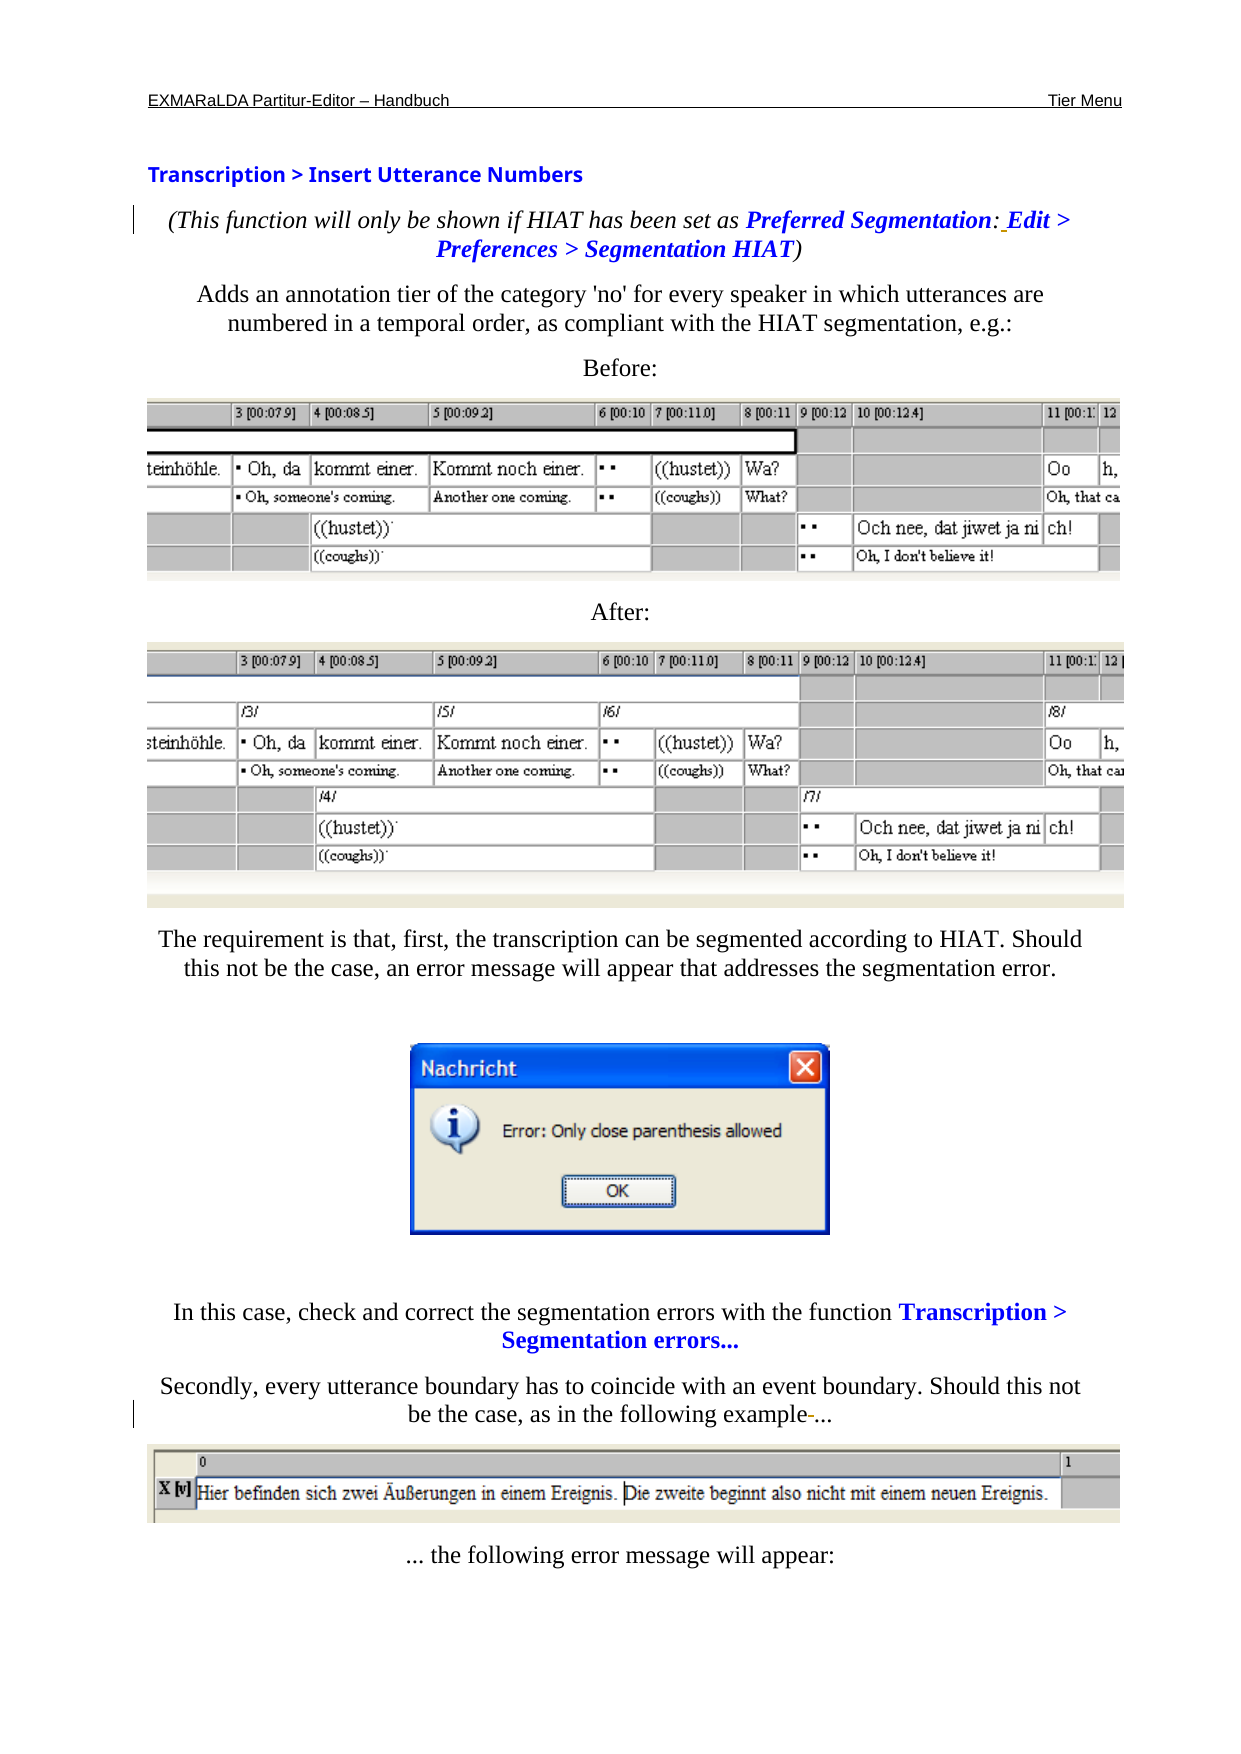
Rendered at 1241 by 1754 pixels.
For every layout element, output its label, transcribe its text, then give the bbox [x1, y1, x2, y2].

text (This function will only be shown if HIAT has been set as Preferred Segmentation:Edit > Preferences > Segmentation HIAT) [148, 205, 1093, 263]
picture [410, 1043, 830, 1235]
picture [147, 398, 1120, 581]
text In this case, check and correct the segmentation errors with the function Transcription > Segmentation errors... [148, 1297, 1093, 1354]
subtitle Transcription > Insert Utterance Numbers [148, 160, 1093, 188]
text Before: [148, 353, 1093, 382]
text Adds an annotation tier of the category 'no' for every speaker in which utterances are numbered in a temporal order, as compliant with the HIAT segmentation, e.g.: [148, 279, 1093, 337]
text Secondly, every utterance boundary has to coincide with an event boundary. Should this not be the case, as in the following example... [148, 1371, 1093, 1428]
picture [147, 642, 1124, 908]
text The requirement is that, first, the transcription can be segmented according to HIAT. Should this not be the case, an error message will appear that addresses the segmentation error. [148, 924, 1093, 981]
text After: [148, 597, 1093, 626]
text ... the following error message will appear: [148, 1540, 1093, 1568]
picture [147, 1444, 1120, 1523]
